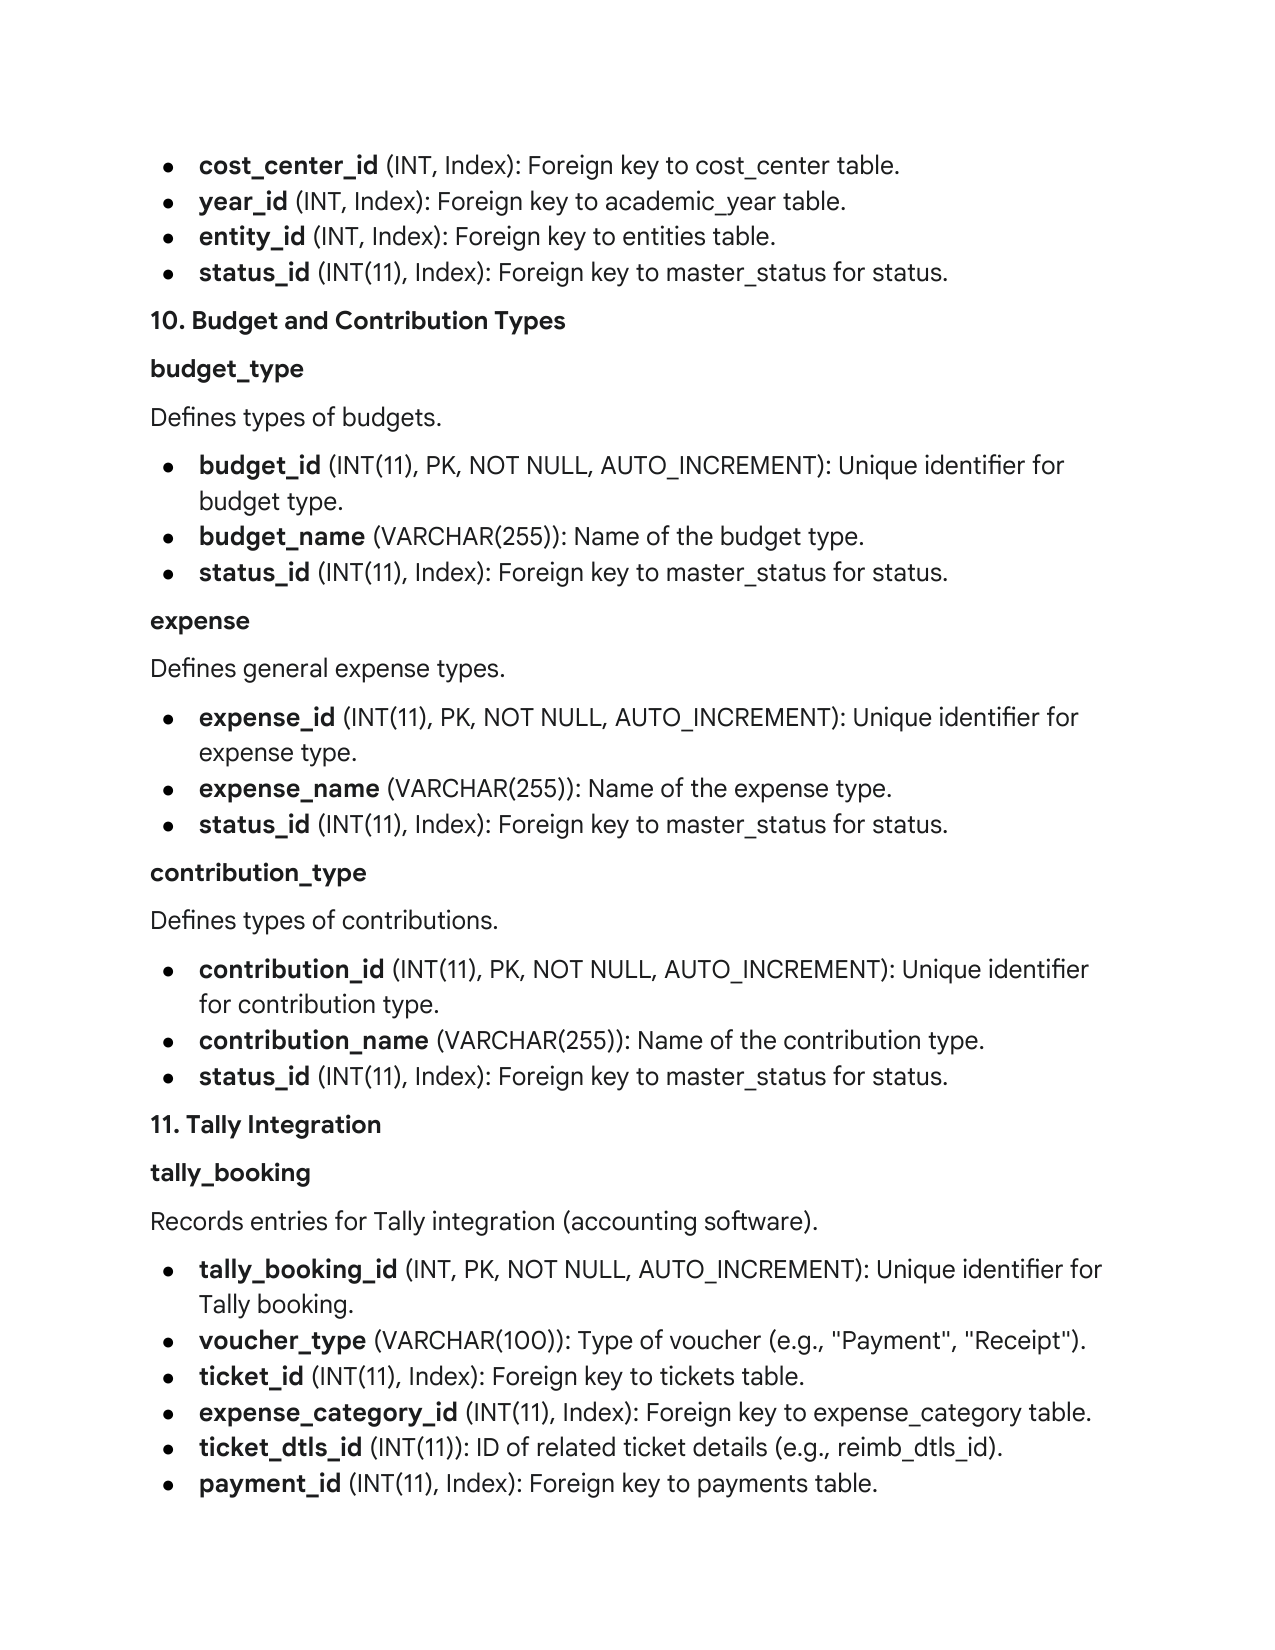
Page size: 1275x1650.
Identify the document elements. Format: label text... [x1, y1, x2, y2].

list entity_id (INT, Index): Foreign key to entities table. [161, 221, 1125, 253]
list ticket_id (INT(11), Index): Foreign key to tickets table. [161, 1361, 1125, 1392]
list budget_id (INT(11), PK, NOT NULL, AUTO_INCREMENT): Unique identifier for budget type. [161, 450, 1125, 517]
list budget_name (VARCHAR(255)): Name of the budget type. [161, 522, 1125, 553]
list cost_center_id (INT, Index): Foreign key to cost_center table. [161, 150, 1125, 181]
list expense_id (INT(11), PK, NOT NULL, AUTO_INCREMENT): Unique identifier for expense type. [161, 702, 1125, 769]
list status_id (INT(11), Index): Foreign key to master_status for status. [161, 1061, 1125, 1092]
text Defines types of contributions. [150, 906, 1125, 937]
subtitle contribution_type [150, 857, 1125, 889]
subtitle budget_type [150, 354, 1125, 385]
list status_id (INT(11), Index): Foreign key to master_status for status. [161, 809, 1125, 841]
text Defines general expense types. [150, 654, 1125, 685]
list expense_name (VARCHAR(255)): Name of the expense type. [161, 773, 1125, 805]
subtitle expense [150, 606, 1125, 637]
list contribution_name (VARCHAR(255)): Name of the contribution type. [161, 1025, 1125, 1057]
list status_id (INT(11), Index): Foreign key to master_status for status. [161, 257, 1125, 288]
list status_id (INT(11), Index): Foreign key to master_status for status. [161, 557, 1125, 589]
subtitle tally_booking [150, 1157, 1125, 1189]
list ticket_dtls_id (INT(11)): ID of related ticket details (e.g., reimb_dtls_id). [161, 1433, 1125, 1464]
text Defines types of budgets. [150, 402, 1125, 433]
subtitle 11. Tally Integration [150, 1109, 1125, 1141]
list tally_booking_id (INT, PK, NOT NULL, AUTO_INCREMENT): Unique identifier for Tally booking. [161, 1254, 1125, 1321]
list expense_category_id (INT(11), Index): Foreign key to expense_category table. [161, 1397, 1125, 1428]
text Records entries for Tally integration (accounting software). [150, 1206, 1125, 1237]
list payment_id (INT(11), Index): Foreign key to payments table. [161, 1468, 1125, 1500]
list contribution_id (INT(11), PK, NOT NULL, AUTO_INCREMENT): Unique identifier for contribution type. [161, 954, 1125, 1021]
list voucher_type (VARCHAR(100)): Type of voucher (e.g., "Payment", "Receipt"). [161, 1325, 1125, 1357]
subtitle 10. Budget and Contribution Types [150, 305, 1125, 337]
list year_id (INT, Index): Foreign key to academic_year table. [161, 186, 1125, 217]
